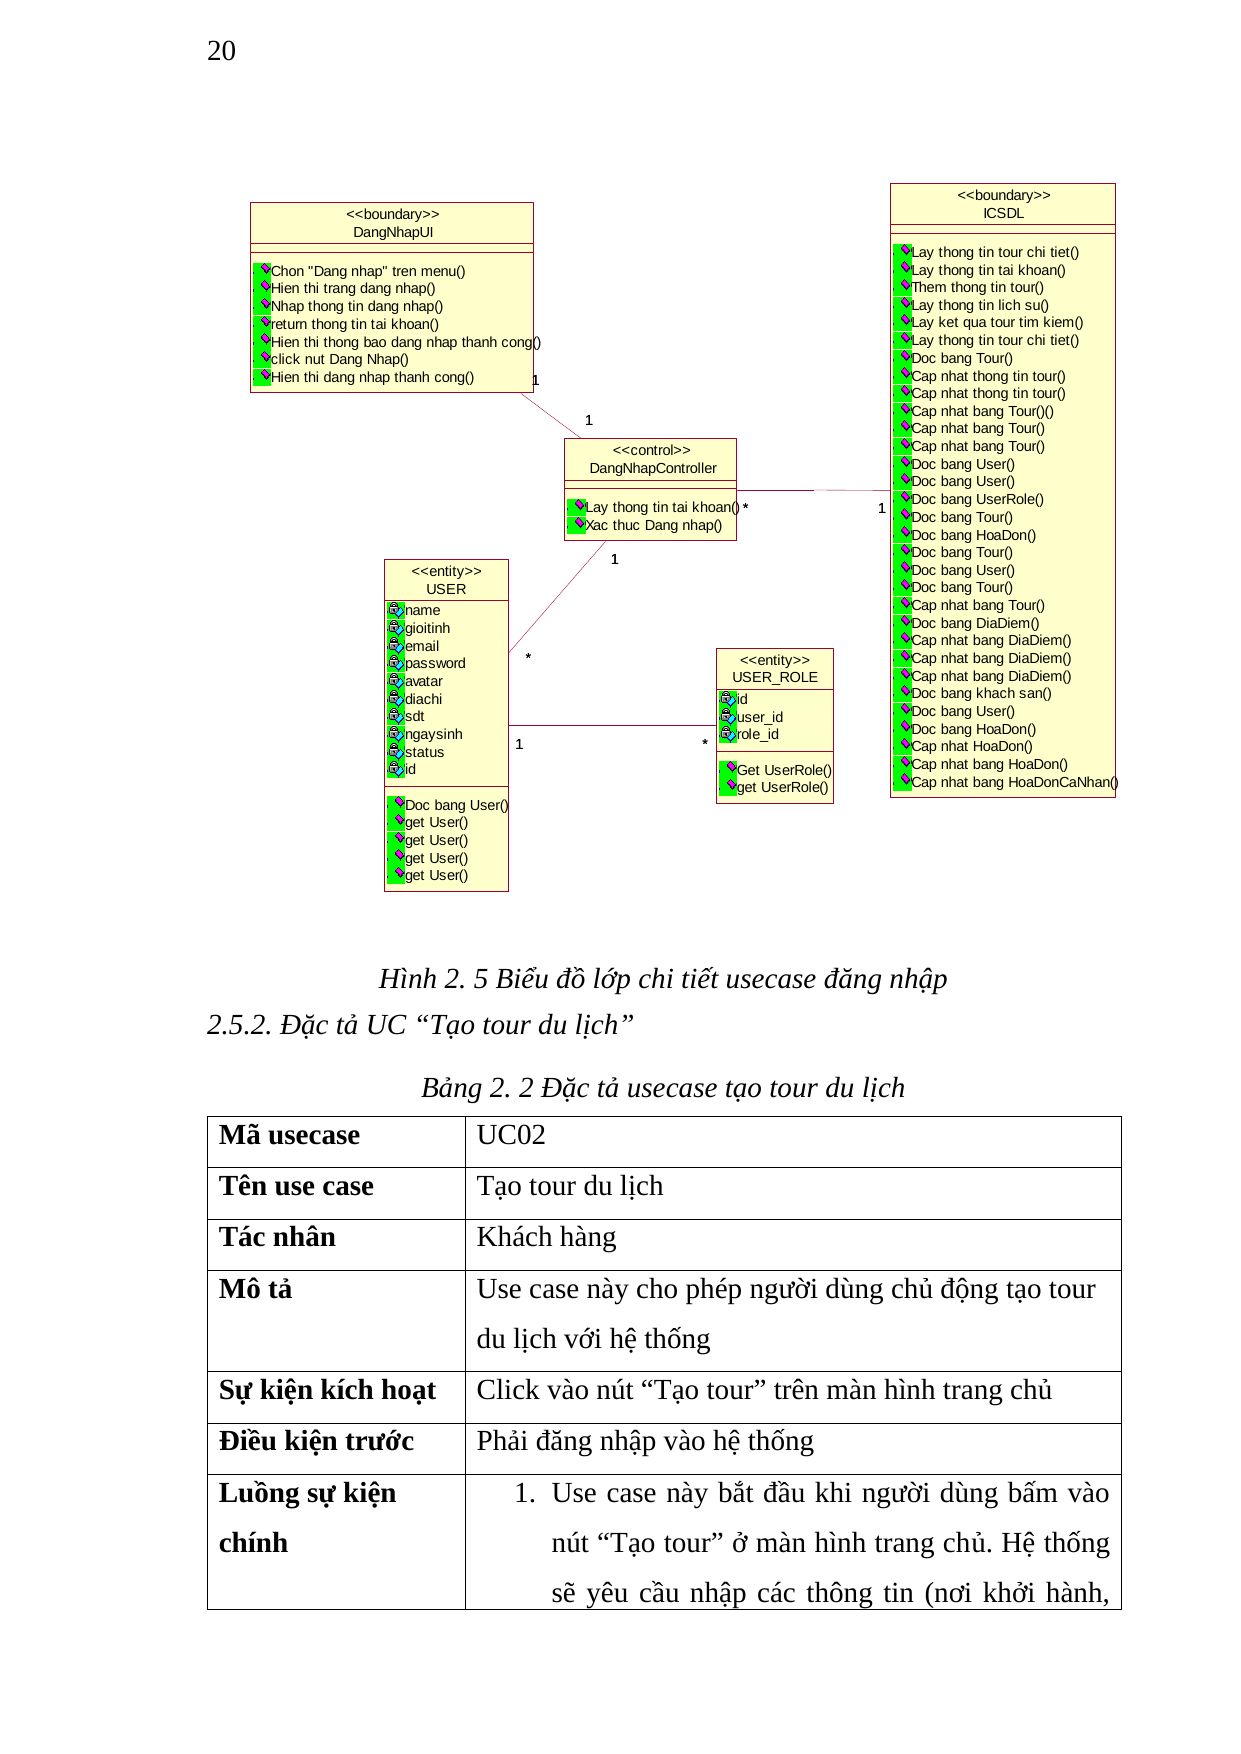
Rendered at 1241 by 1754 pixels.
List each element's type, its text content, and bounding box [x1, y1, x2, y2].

subtitle Đặc tả UC “Tạo tour du lịch” [207, 1007, 1122, 1041]
table_cell Luồng sự kiện chính [208, 1475, 465, 1609]
table_header UC02 [466, 1117, 1121, 1167]
table_cell Use case này cho phép người dùng chủ động tạo tour du lịch với hệ thống [466, 1271, 1121, 1371]
table_header Mã usecase [208, 1117, 465, 1167]
table_cell Tên use case [208, 1168, 465, 1218]
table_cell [466, 1475, 1121, 1609]
table_cell Phải đăng nhập vào hệ thống [466, 1424, 1121, 1474]
table_cell Sự kiện kích hoạt [208, 1372, 465, 1422]
table_cell Tác nhân [208, 1220, 465, 1270]
text Bảng 2. 2 Đặc tả usecase tạo tour du lịch [207, 1070, 1122, 1103]
table_cell Mô tả [208, 1271, 465, 1371]
table_cell Khách hàng [466, 1220, 1121, 1270]
text Hình 2. 5 Biểu đồ lớp chi tiết usecase đăng nhập [207, 961, 1122, 994]
table_cell Click vào nút “Tạo tour” trên màn hình trang chủ [466, 1372, 1121, 1422]
table_cell Điều kiện trước [208, 1424, 465, 1474]
table_cell Tạo tour du lịch [466, 1168, 1121, 1218]
